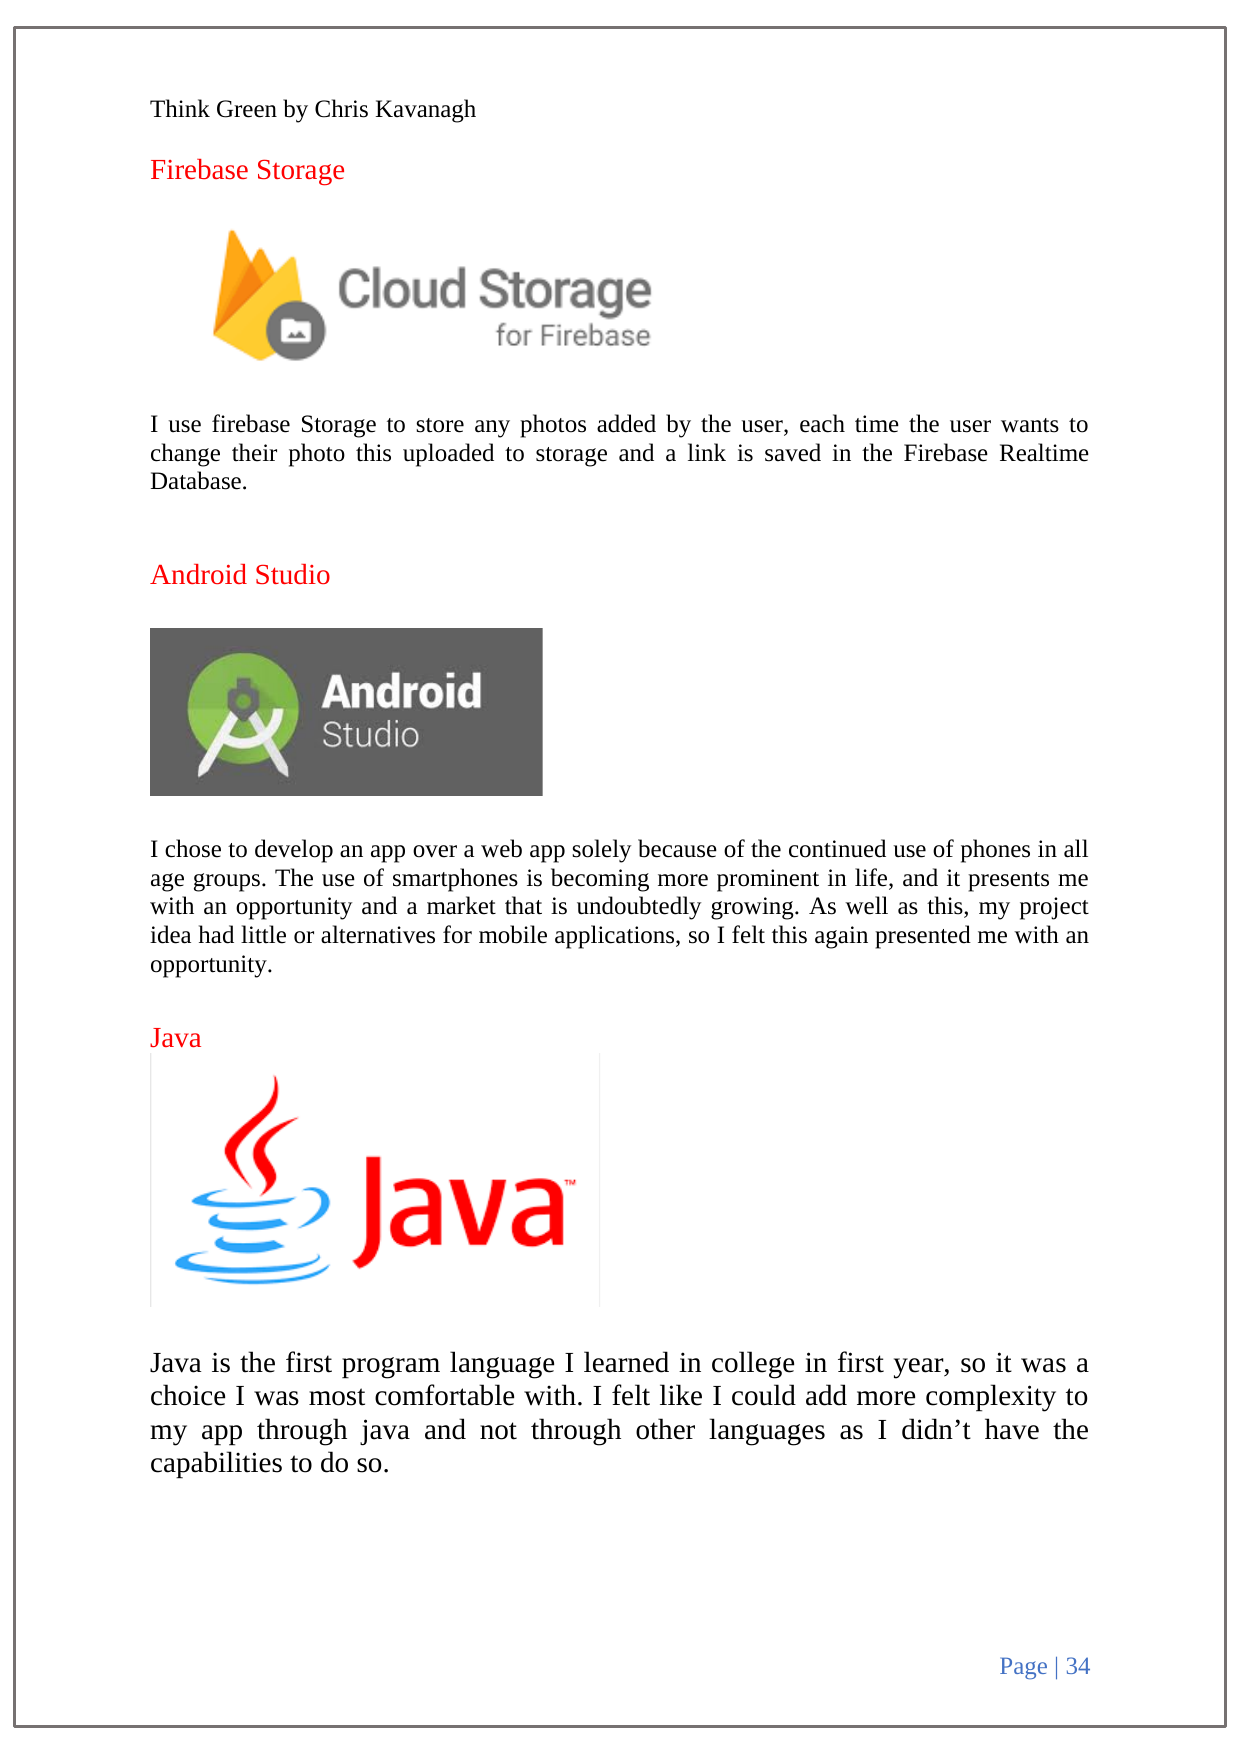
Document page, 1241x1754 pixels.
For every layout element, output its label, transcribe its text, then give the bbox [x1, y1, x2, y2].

picture [150, 1053, 600, 1307]
picture [150, 214, 715, 372]
subtitle Android Studio [150, 557, 1090, 590]
text I use firebase Storage to store any photos added by the user, each time the user wants to change their photo this uploaded to storage and a link is saved in the Firebase Realtime Database. [150, 409, 1090, 495]
text I chose to develop an app over a web app solely because of the continued use of phones in all age groups. The use of smartphones is becoming more prominent in life, and it presents me with an opportunity and a market that is undoubtedly growing. As well as this, my project idea had little or alternatives for mobile applications, so I felt this again presented me with an opportunity. [150, 834, 1090, 978]
subtitle Firebase Storage [150, 152, 1090, 186]
picture [150, 628, 543, 796]
text Java is the first program language I learned in college in first year, so it was a choice I was most comfortable with. I felt like I could add more complexity to my app through java and not through other languages as I didn’t have the capabilities to do so. [150, 1345, 1090, 1479]
subtitle Java [150, 1020, 1090, 1054]
